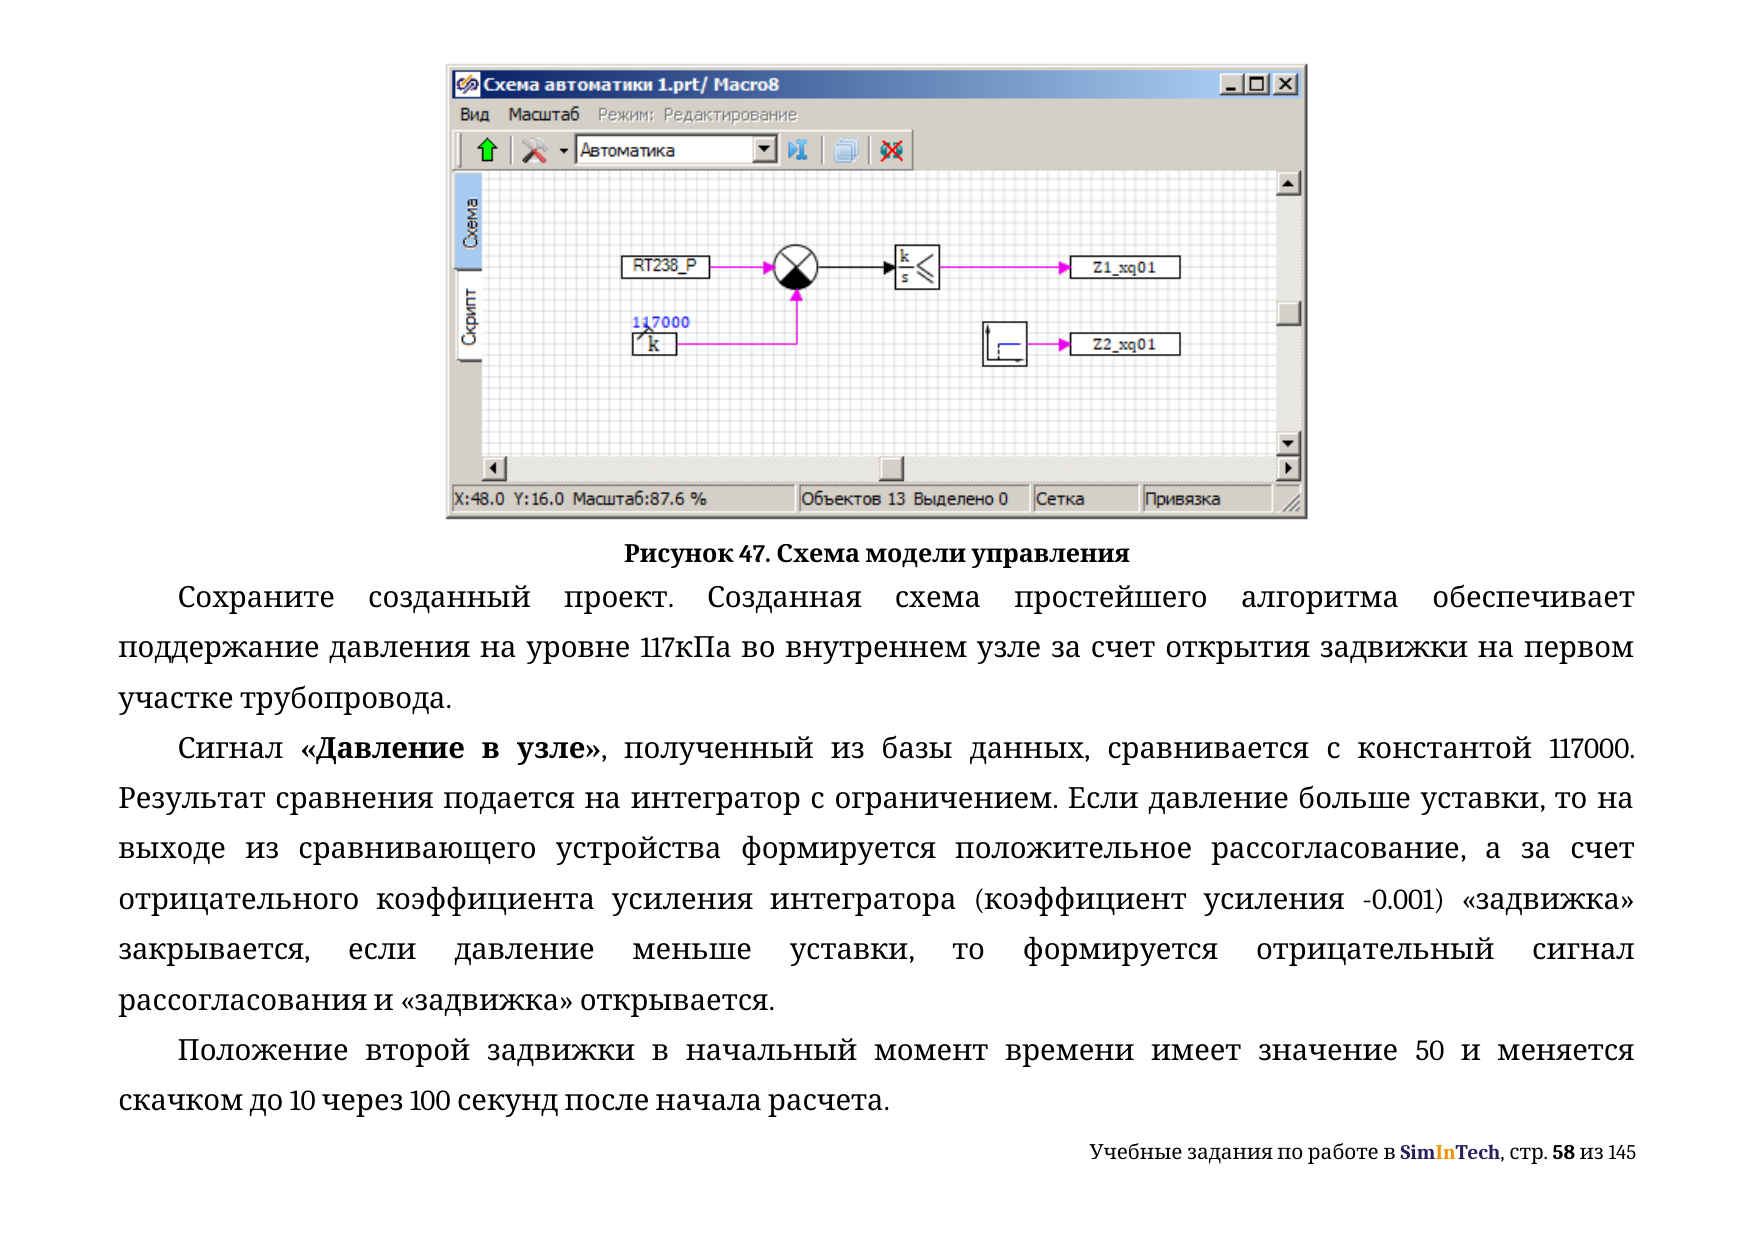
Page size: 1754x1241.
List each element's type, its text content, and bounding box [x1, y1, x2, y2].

text Сохраните созданный проект. Созданная схема простейшего алгоритма обеспечивает поддержание давления на уровне 117кПа во внутреннем узле за счет открытия задвижки на первом участке трубопровода. [118, 581, 1636, 715]
text Положение второй задвижки в начальный момент времени имеет значение 50 и меняется скачком до 10 через 100 секунд после начала расчета. [118, 1034, 1636, 1118]
text Сигнал «Давление в узле», полученный из базы данных, сравнивается с константой 117000. Результат сравнения подается на интегратор с ограничением. Если давление больше уставки, то на выходе из сравнивающего устройства формируется положительное рассогласование, а за счет отрицательного коэффициента усиления интегратора (коэффициент усиления -0.001) «задвижка» закрывается, если давление меньше уставки, то формируется отрицательный сигнал рассогласования и «задвижка» открывается. [118, 732, 1636, 1017]
picture [440, 59, 1314, 524]
